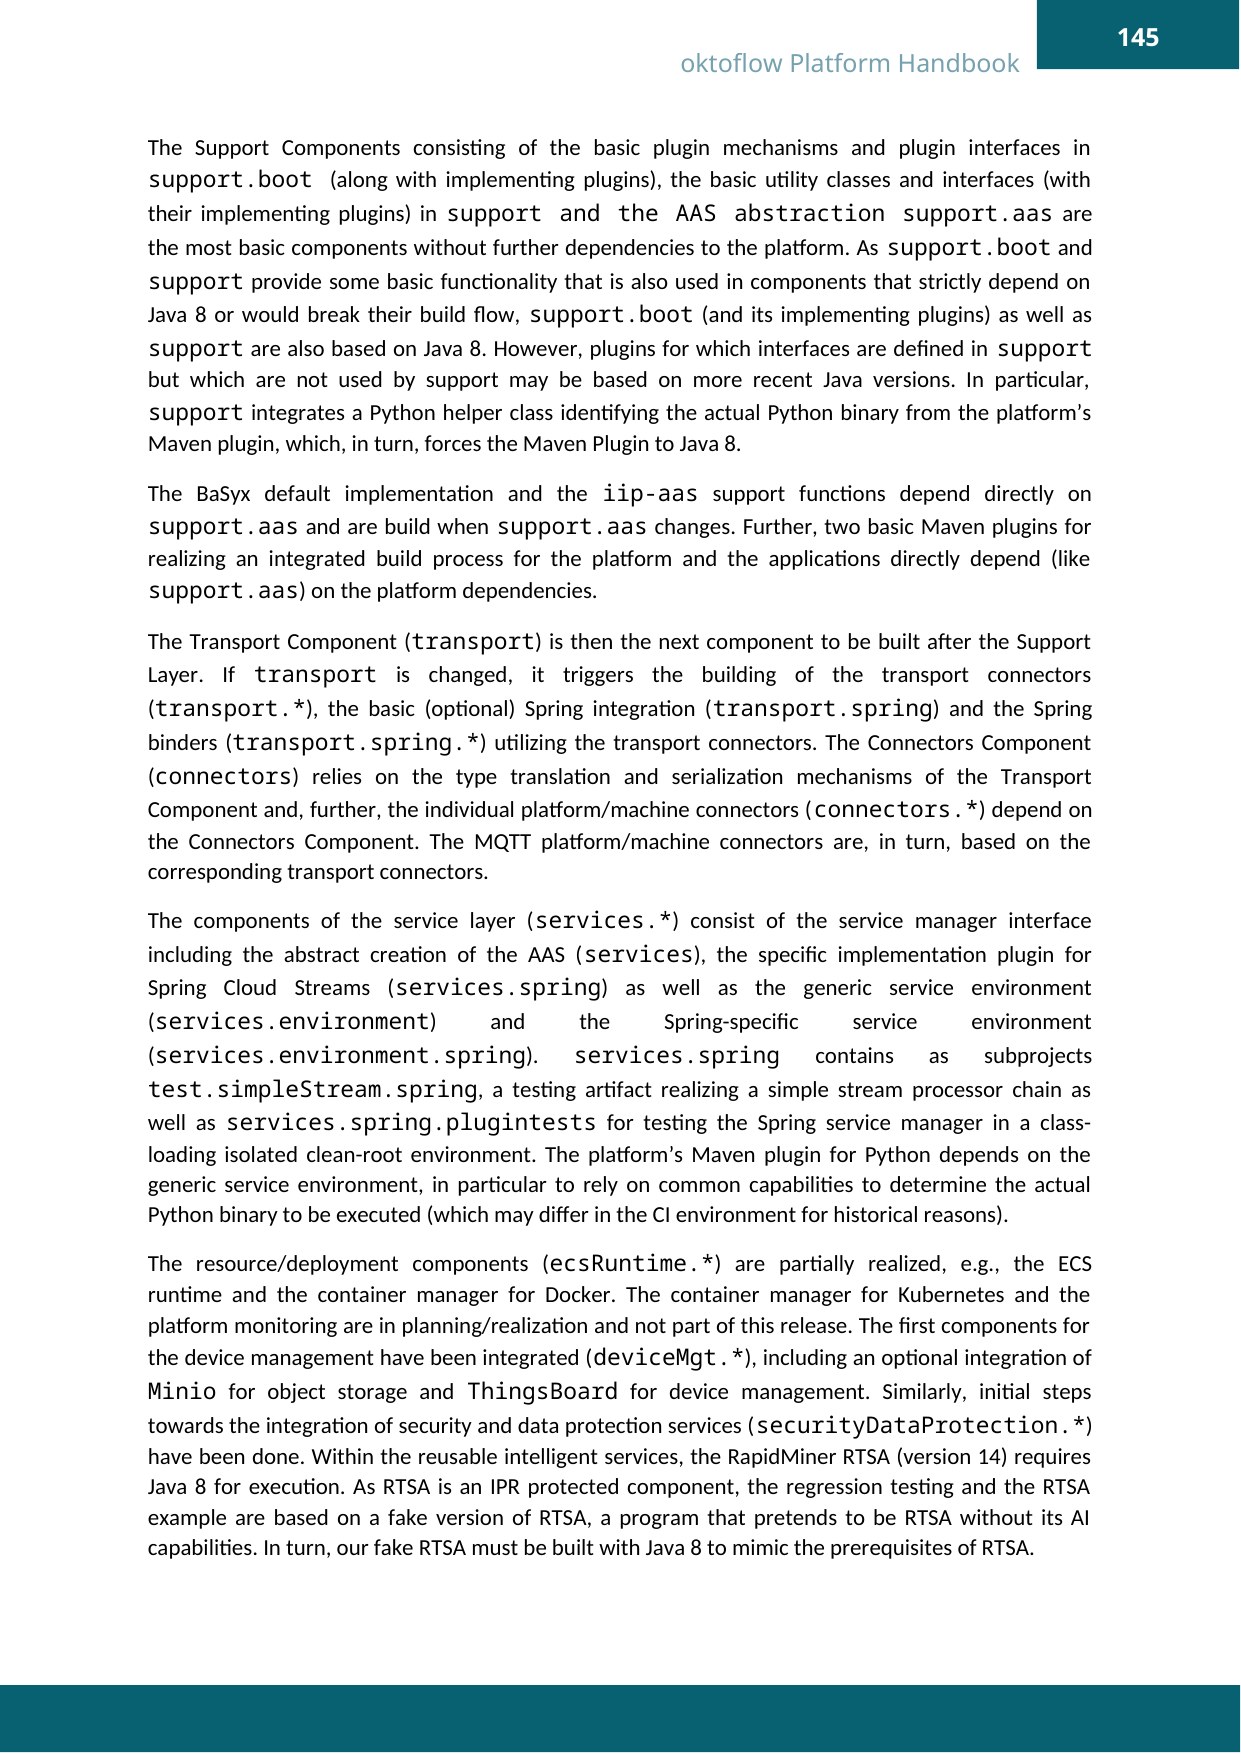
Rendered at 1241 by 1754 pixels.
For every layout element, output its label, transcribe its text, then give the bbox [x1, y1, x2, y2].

text The Transport Component (transport) is then the next component to be built after the Support Layer. If transport is changed, it triggers the building of the transport connectors (transport.*), the basic (optional) Spring integration (transport.spring) and the Spring binders (transport.spring.*) utilizing the transport connectors. The Connectors Component (connectors) relies on the type translation and serialization mechanisms of the Transport Component and, further, the individual platform/machine connectors (connectors.*) depend on the Connectors Component. The MQTT platform/machine connectors are, in turn, based on the corresponding transport connectors. [148, 624, 1093, 885]
text The resource/deployment components (ecsRuntime.*) are partially realized, e.g., the ECS runtime and the container manager for Docker. The container manager for Kubernetes and the platform monitoring are in planning/realization and not part of this release. The first components for the device management have been integrated (deviceMgt.*), including an optional integration of Minio for object storage and ThingsBoard for device management. Similarly, initial steps towards the integration of security and data protection services (securityDataProtection.*) have been done. Within the reusable intelligent services, the RapidMiner RTSA (version 14) requires Java 8 for execution. As RTSA is an IPR protected component, the regression testing and the RTSA example are based on a fake version of RTSA, a program that pretends to be RTSA without its AI capabilities. In turn, our fake RTSA must be built with Java 8 to mimic the prerequisites of RTSA. [148, 1247, 1093, 1561]
text The BaSyx default implementation and the iip-aas support functions depend directly on support.aas and are build when support.aas changes. Further, two basic Maven plugins for realizing an integrated build process for the platform and the applications directly depend (like support.aas) on the platform dependencies. [148, 476, 1093, 605]
text The Support Components consisting of the basic plugin mechanisms and plugin interfaces in support.boot (along with implementing plugins), the basic utility classes and interfaces (with their implementing plugins) in support and the AAS abstraction support.aas are the most basic components without further dependencies to the platform. As support.boot and support provide some basic functionality that is also used in components that strictly depend on Java 8 or would break their build flow, support.boot (and its implementing plugins) as well as support are also based on Java 8. However, plugins for which interfaces are defined in support but which are not used by support may be based on more recent Java versions. In particular, support integrates a Python helper class identifying the actual Python binary from the platform’s Maven plugin, which, in turn, forces the Maven Plugin to Java 8. [148, 133, 1093, 458]
text The components of the service layer (services.*) consist of the service manager interface including the abstract creation of the AAS (services), the specific implementation plugin for Spring Cloud Streams (services.spring) as well as the generic service environment (services.environment) and the Spring-specific service environment (services.environment.spring). services.spring contains as subprojects test.simpleStream.spring, a testing artifact realizing a simple stream processor chain as well as services.spring.plugintests for testing the Spring service manager in a class-loading isolated clean-root environment. The platform’s Maven plugin for Python depends on the generic service environment, in particular to rely on common capabilities to determine the actual Python binary to be executed (which may differ in the CI environment for historical reasons). [148, 904, 1093, 1228]
